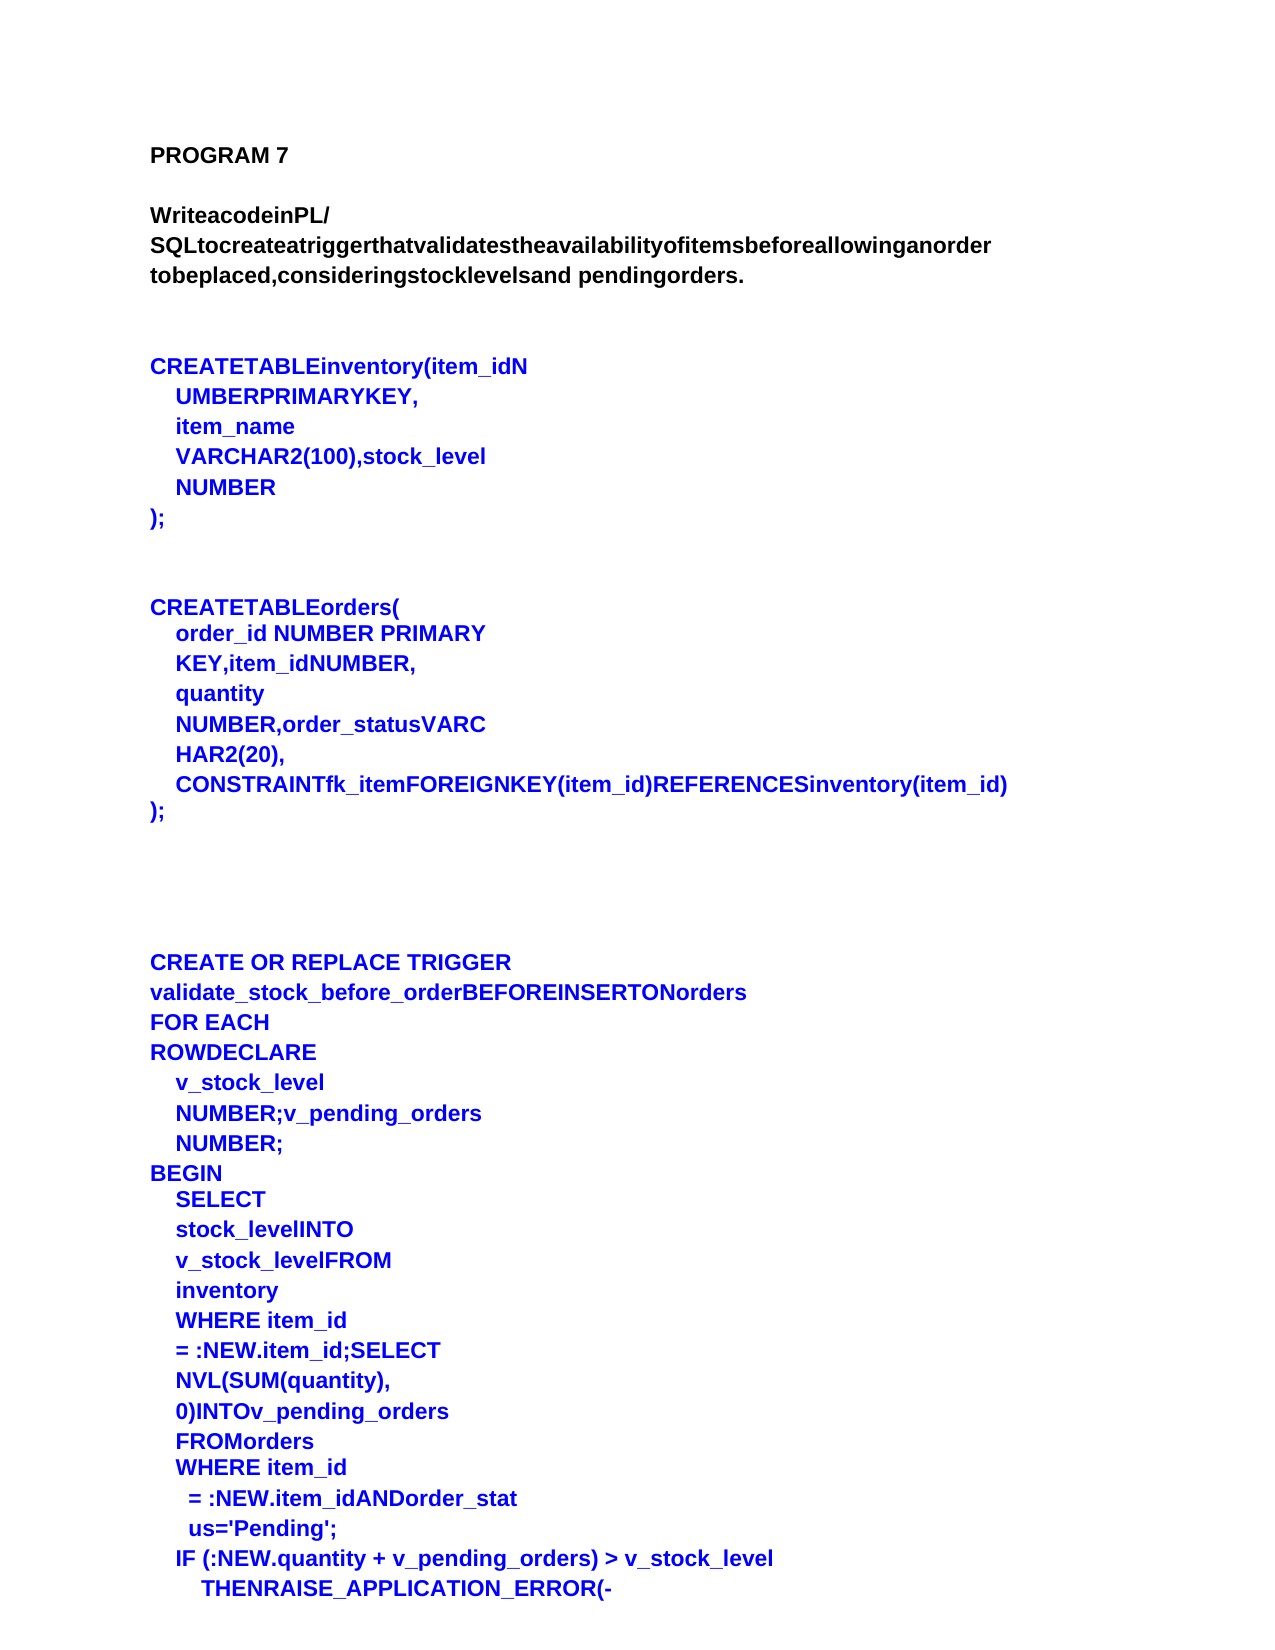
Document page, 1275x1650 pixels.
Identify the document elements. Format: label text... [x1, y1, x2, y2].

text PROGRAM 7 [150, 142, 1116, 168]
text item_name VARCHAR2(100),stock_levelNUMBER [175, 413, 491, 500]
text SELECT stock_levelINTO v_stock_levelFROMinventory [175, 1186, 398, 1303]
text FROMorders [175, 1428, 1210, 1454]
text CREATE OR REPLACE TRIGGER validate_stock_before_orderBEFOREINSERTONorders [150, 948, 832, 1005]
text CONSTRAINTfk_itemFOREIGNKEY(item_id)REFERENCESinventory(item_id) [175, 771, 1210, 797]
text FOR EACH ROWDECLARE [150, 1009, 334, 1065]
text BEGIN [150, 1160, 1210, 1186]
text order_id NUMBER PRIMARY KEY,item_idNUMBER, [175, 620, 548, 677]
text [175, 1545, 1119, 1601]
text quantity NUMBER,order_statusVARCHAR2(20), [175, 680, 496, 767]
text v_stock_level NUMBER;v_pending_ordersNUMBER; [175, 1069, 490, 1156]
text CREATETABLEorders( [150, 594, 1210, 620]
text ); [150, 504, 1210, 530]
text WHERE item_id = :NEW.item_idANDorder_status='Pending'; [175, 1454, 523, 1541]
text CREATETABLEinventory(item_idNUMBERPRIMARYKEY, [150, 353, 535, 409]
text WHERE item_id = :NEW.item_id;SELECT NVL(SUM(quantity), 0)INTOv_pending_orders [175, 1307, 531, 1424]
text WriteacodeinPL/SQLtocreateatriggerthatvalidatestheavailabilityofitemsbeforeallowinganorder tobeplaced,consideringstocklevelsand pendingorders. [150, 202, 1116, 289]
text ); [150, 797, 1210, 824]
